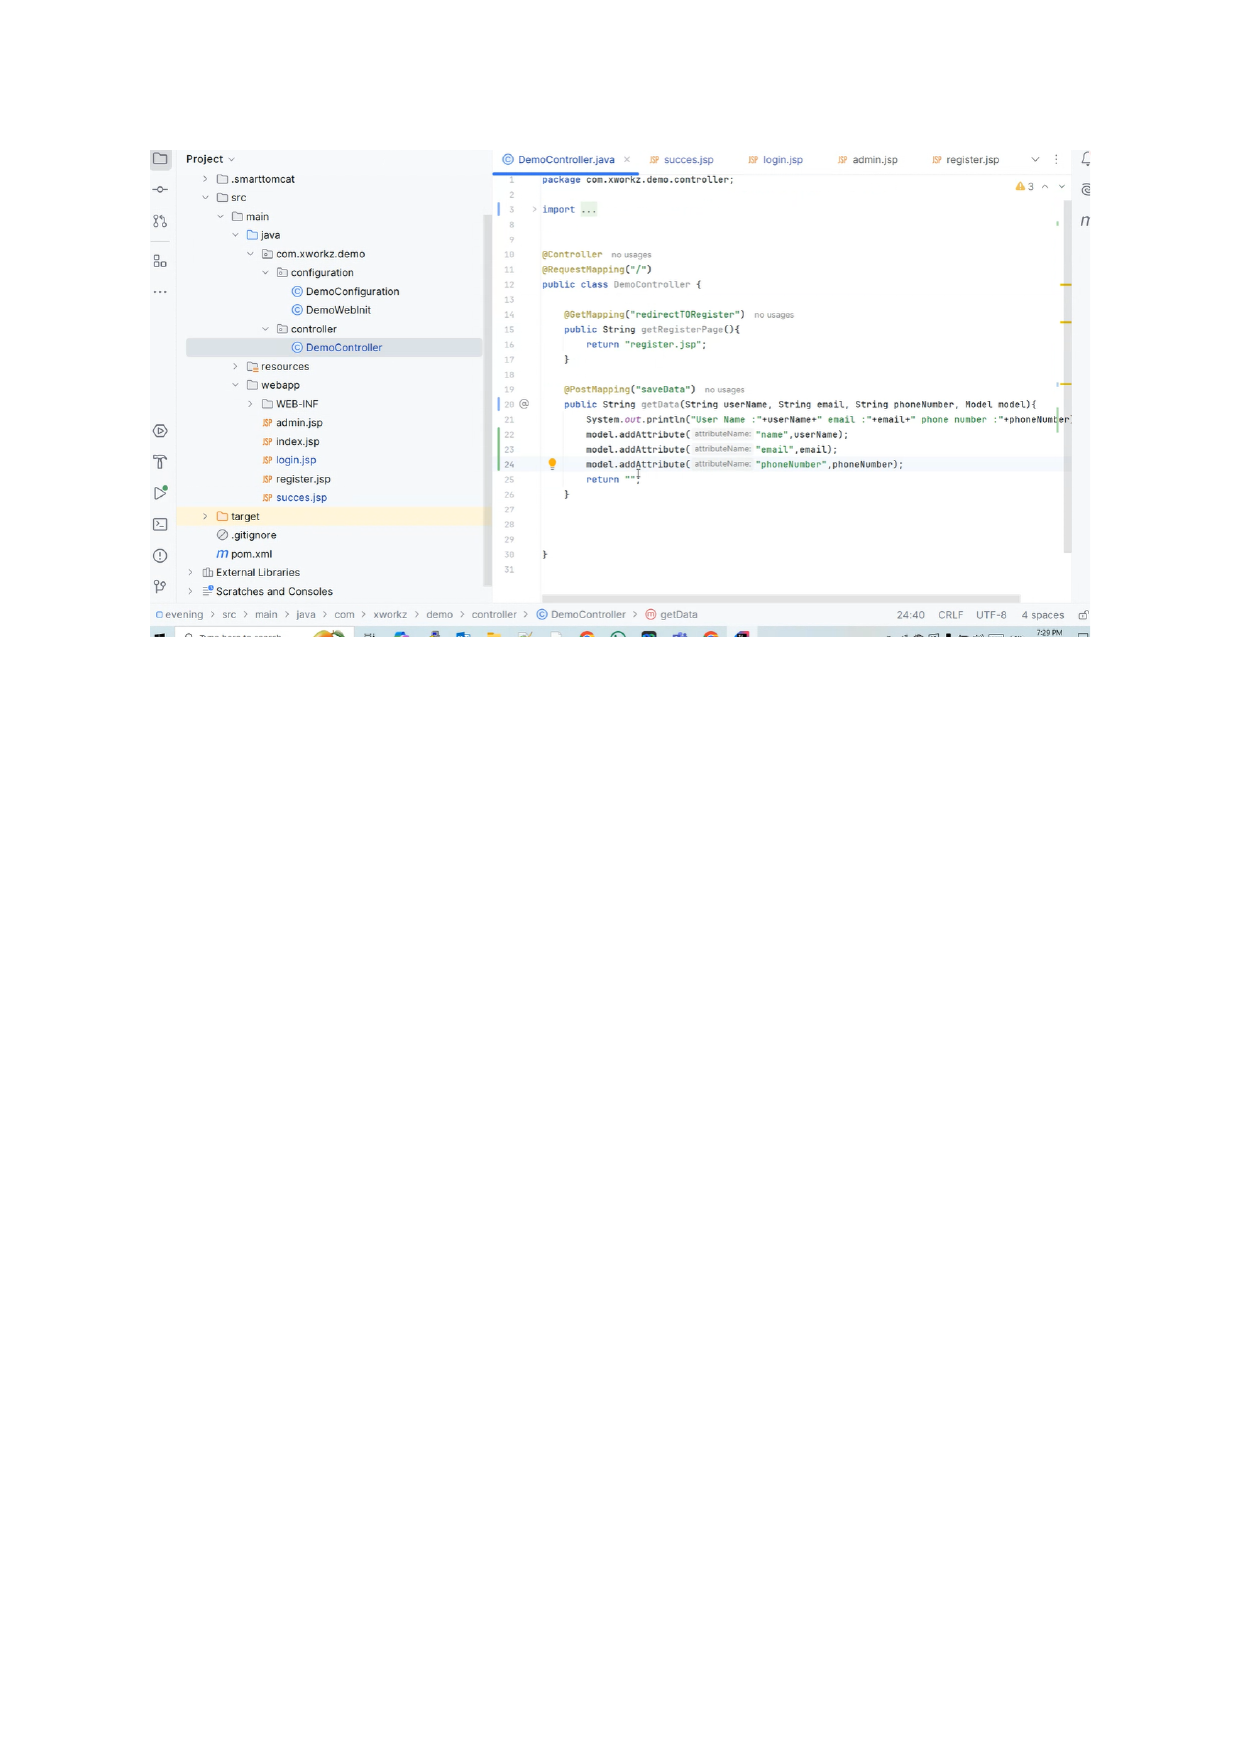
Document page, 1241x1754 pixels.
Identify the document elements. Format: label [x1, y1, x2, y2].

picture [150, 150, 1091, 637]
